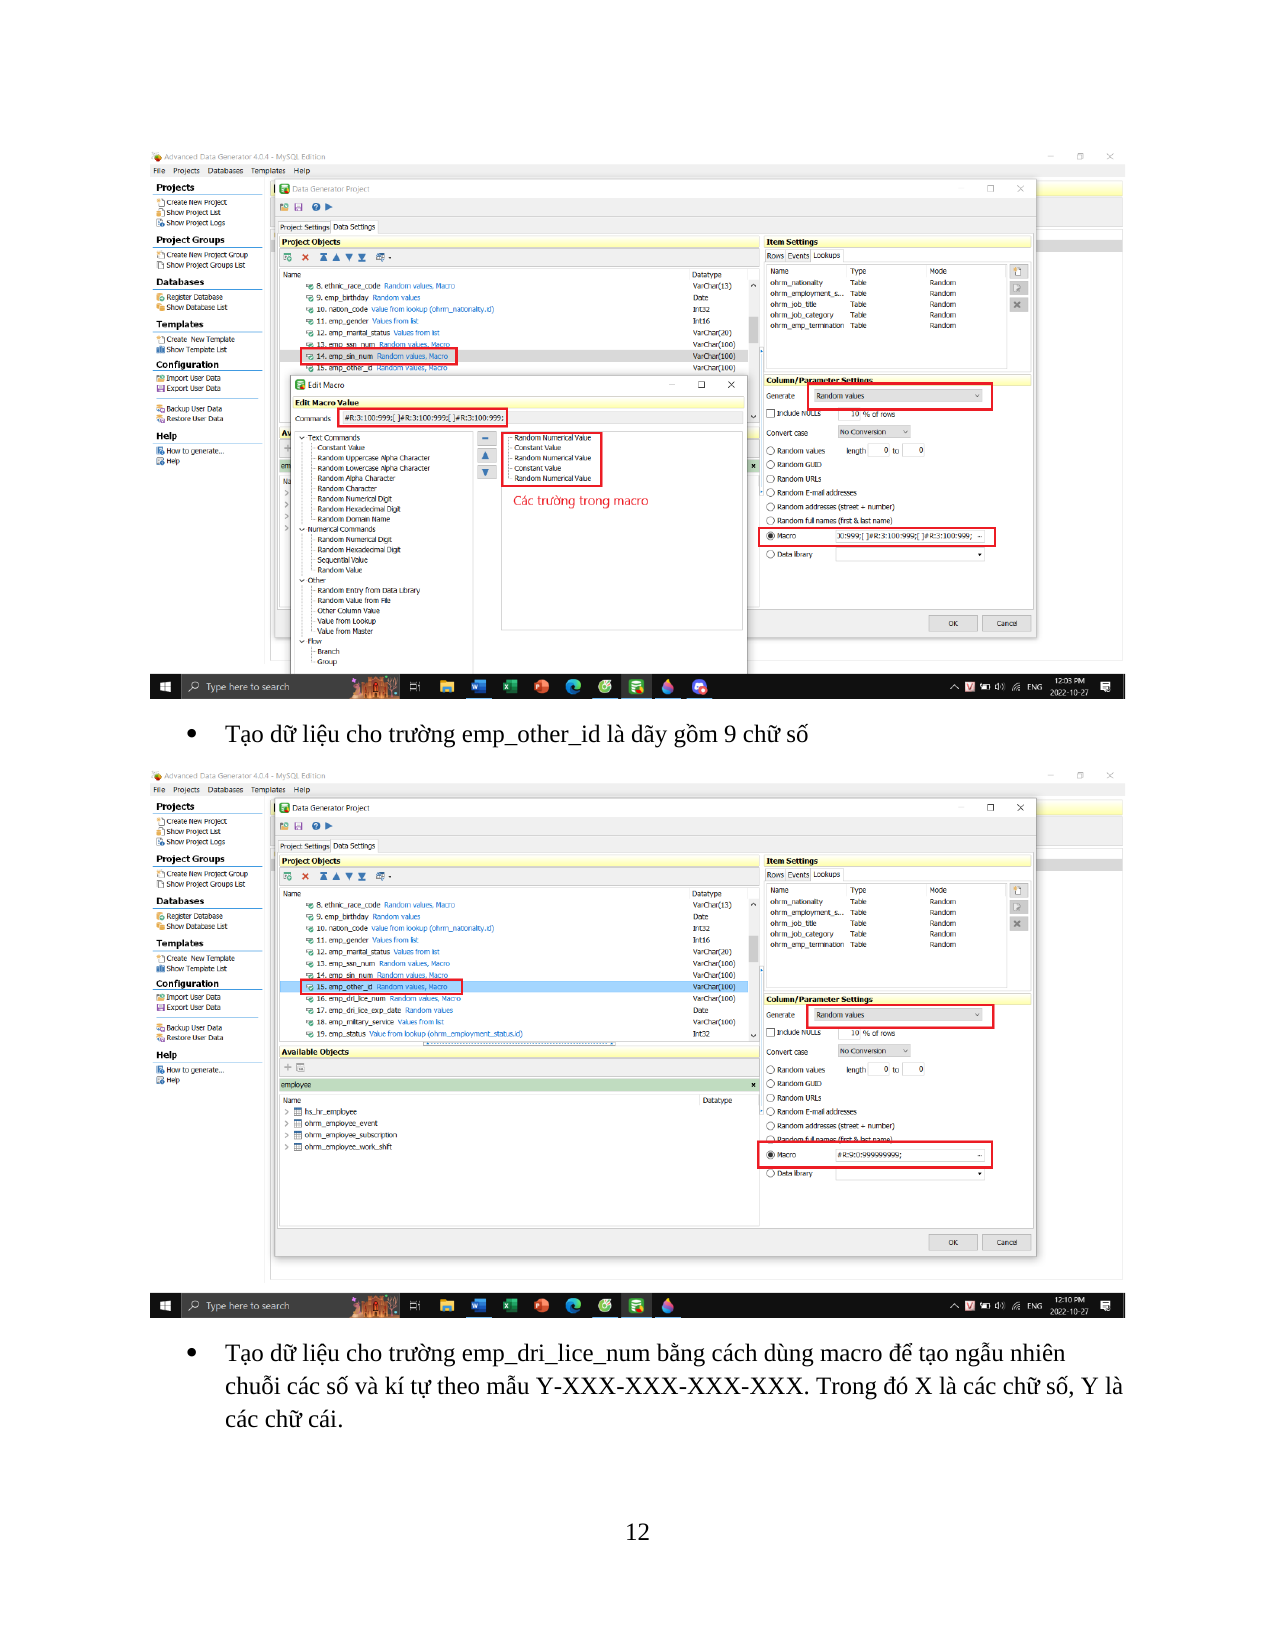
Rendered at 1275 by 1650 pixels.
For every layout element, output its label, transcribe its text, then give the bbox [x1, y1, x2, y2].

picture [150, 769, 1125, 1318]
list Tạo dữ liệu cho trường emp_dri_lice_num bằng cách dùng macro để tạo ngẫu nhiên chuỗi các số và kí tự theo mẫu Y-XXX-XXX-XXX-XXX. Trong đó X là các chữ số, Y là các chữ cái. [187, 1338, 1125, 1433]
list Tạo dữ liệu cho trường emp_other_id là dãy gồm 9 chữ số [187, 719, 1125, 748]
picture [150, 150, 1125, 699]
